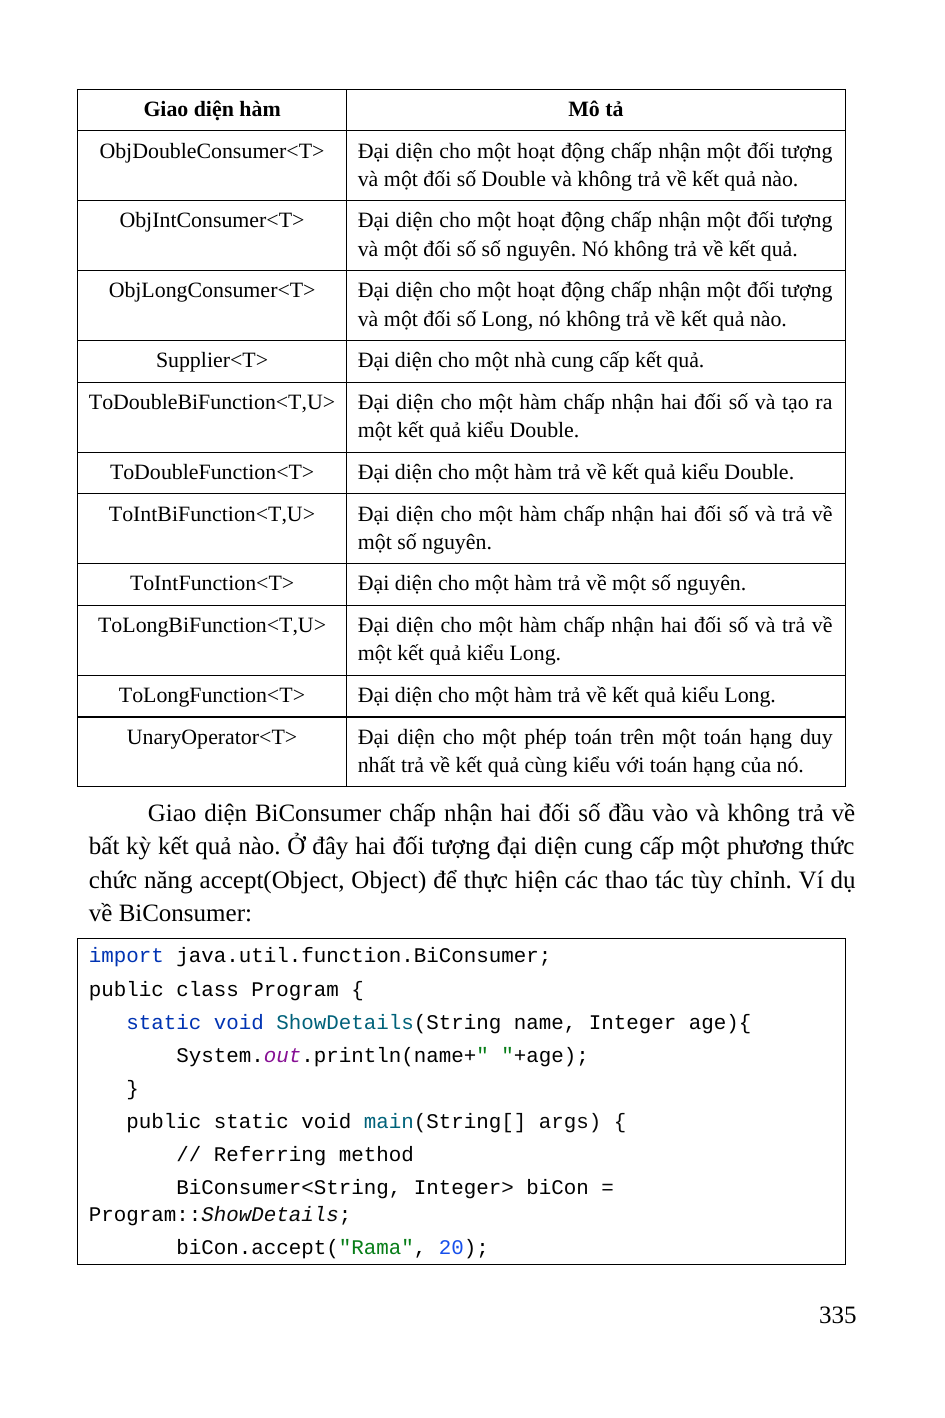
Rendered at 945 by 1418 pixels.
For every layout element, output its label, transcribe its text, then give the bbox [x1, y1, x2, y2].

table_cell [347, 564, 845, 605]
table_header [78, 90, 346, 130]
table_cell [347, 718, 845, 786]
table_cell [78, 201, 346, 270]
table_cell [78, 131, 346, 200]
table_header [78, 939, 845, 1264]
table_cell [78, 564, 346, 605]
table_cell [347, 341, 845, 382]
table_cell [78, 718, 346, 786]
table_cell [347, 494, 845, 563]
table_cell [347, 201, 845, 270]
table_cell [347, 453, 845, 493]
text Giao diện BiConsumer chấp nhận hai đối số đầu vào và không trả về bất kỳ kết quả nào. Ở đây hai đối tượng đại diện cung cấp một phương thức chức năng accept(Object, Object) để thực hiện các thao tác tùy chỉnh. Ví dụ về BiConsumer: [89, 798, 856, 927]
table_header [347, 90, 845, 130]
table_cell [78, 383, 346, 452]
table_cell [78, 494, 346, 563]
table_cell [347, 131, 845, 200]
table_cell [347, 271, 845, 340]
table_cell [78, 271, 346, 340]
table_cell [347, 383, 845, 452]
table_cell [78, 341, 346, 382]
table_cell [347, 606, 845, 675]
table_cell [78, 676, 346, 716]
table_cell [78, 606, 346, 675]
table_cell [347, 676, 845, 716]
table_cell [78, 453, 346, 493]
